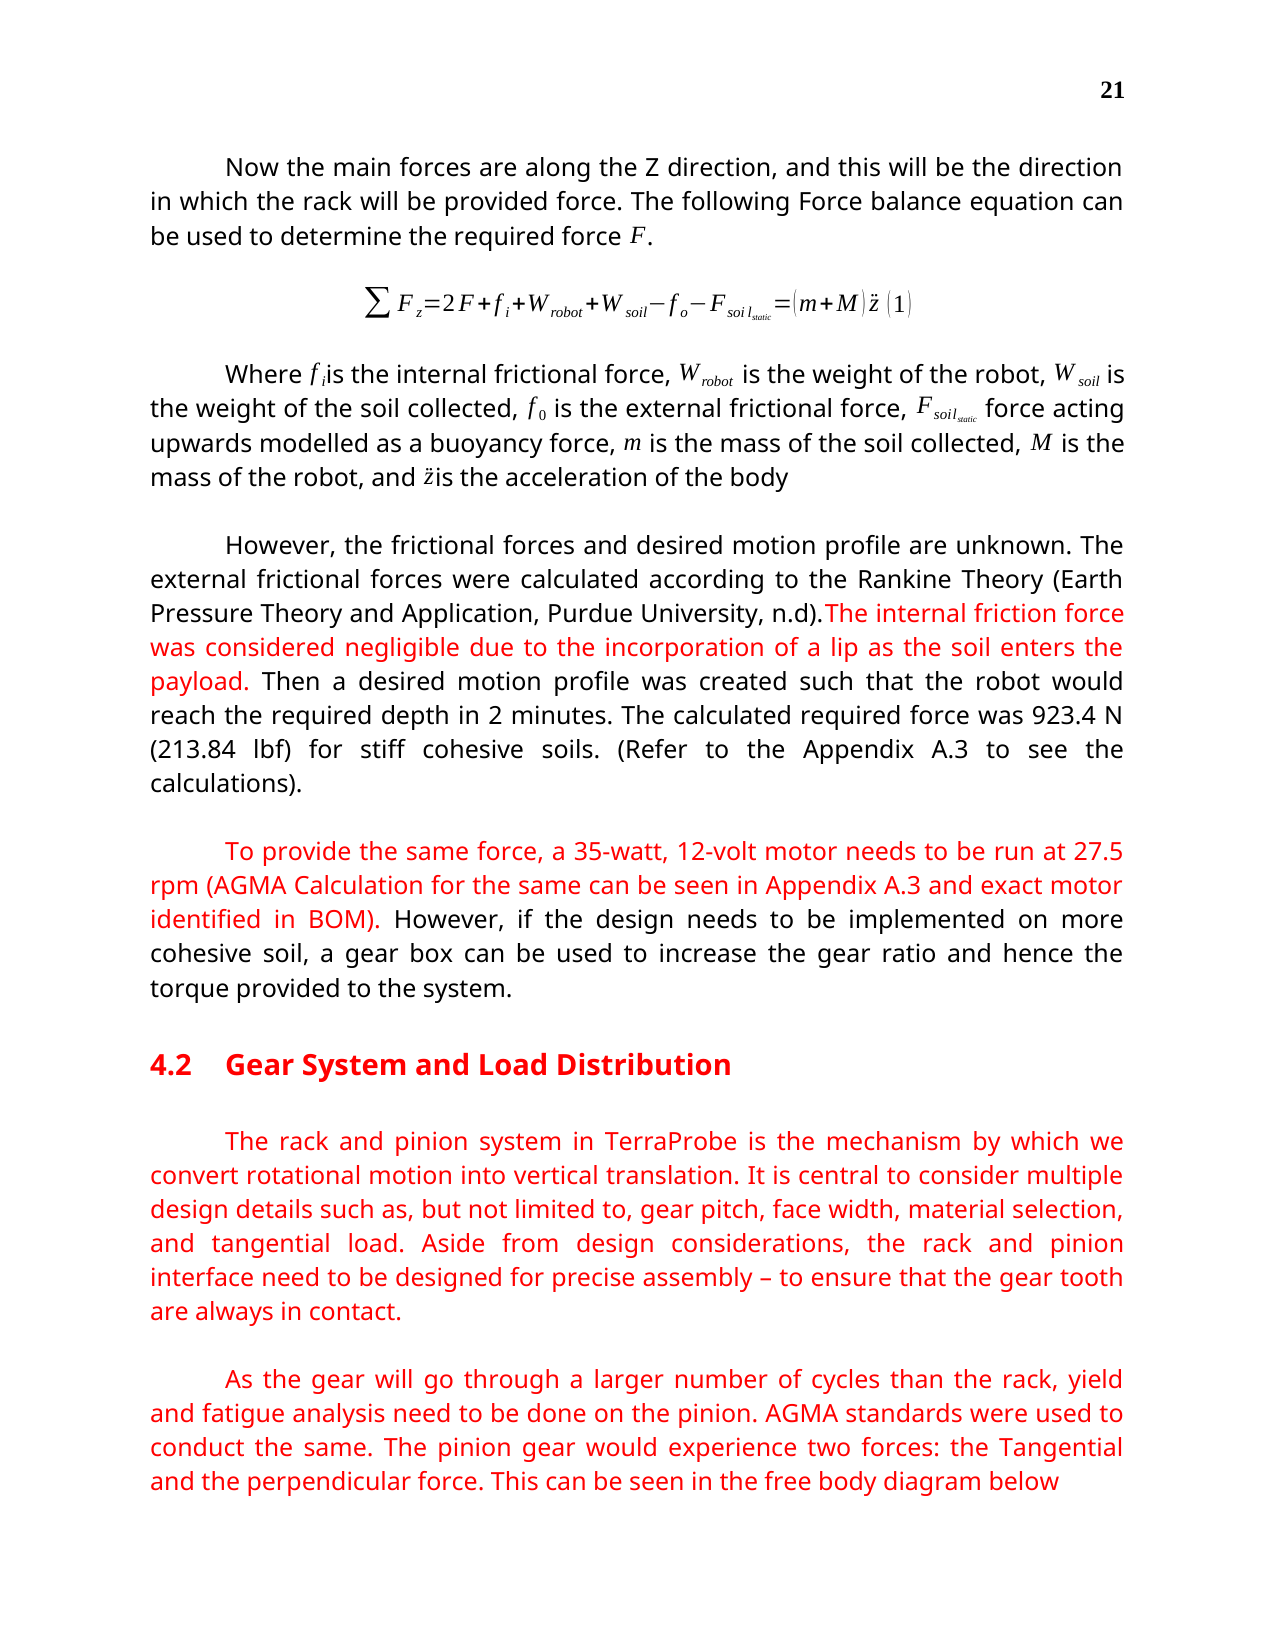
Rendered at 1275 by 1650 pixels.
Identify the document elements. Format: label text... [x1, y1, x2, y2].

text However, the frictional forces and desired motion profile are unknown. The external frictional forces were calculated according to the Rankine Theory (Earth Pressure Theory and Application, Purdue University, n.d).The internal friction force was considered negligible due to the incorporation of a lip as the soil enters the payload. Then a desired motion profile was created such that the robot would reach the required depth in 2 minutes. The calculated required force was 923.4 N (213.84 lbf) for stiff cohesive soils. (Refer to the Appendix A.3 to see the calculations). [150, 527, 1125, 800]
text Now the main forces are along the Z direction, and this will be the direction in which the rack will be provided force. The following Force balance equation can be used to determine the required force . [150, 150, 1125, 252]
text Where is the internal frictional force, is the weight of the robot, is the weight of the soil collected, is the external frictional force, force acting upwards modelled as a buoyancy force, is the mass of the soil collected, is the mass of the robot, and is the acceleration of the body [150, 357, 1125, 493]
text As the gear will go through a larger number of cycles than the rack, yield and fatigue analysis need to be done on the pinion. AGMA standards were used to conduct the same. The pinion gear would experience two forces: the Tangential and the perpendicular force. This can be seen in the free body diagram below [150, 1362, 1125, 1498]
list Gear System and Load Distribution [150, 1044, 1125, 1084]
text The rack and pinion system in TerraProbe is the mechanism by which we convert rotational motion into vertical translation. It is central to consider multiple design details such as, but not limited to, gear pitch, face width, material selection, and tangential load. Aside from design considerations, the rack and pinion interface need to be designed for precise assembly – to ensure that the gear tooth are always in contact. [150, 1123, 1125, 1328]
text To provide the same force, a 35-watt, 12-volt motor needs to be run at 27.5 rpm (AGMA Calculation for the same can be seen in Appendix A.3 and exact motor identified in BOM). However, if the design needs to be implemented on more cohesive soil, a gear box can be used to increase the gear ratio and hence the torque provided to the system. [150, 834, 1125, 1004]
